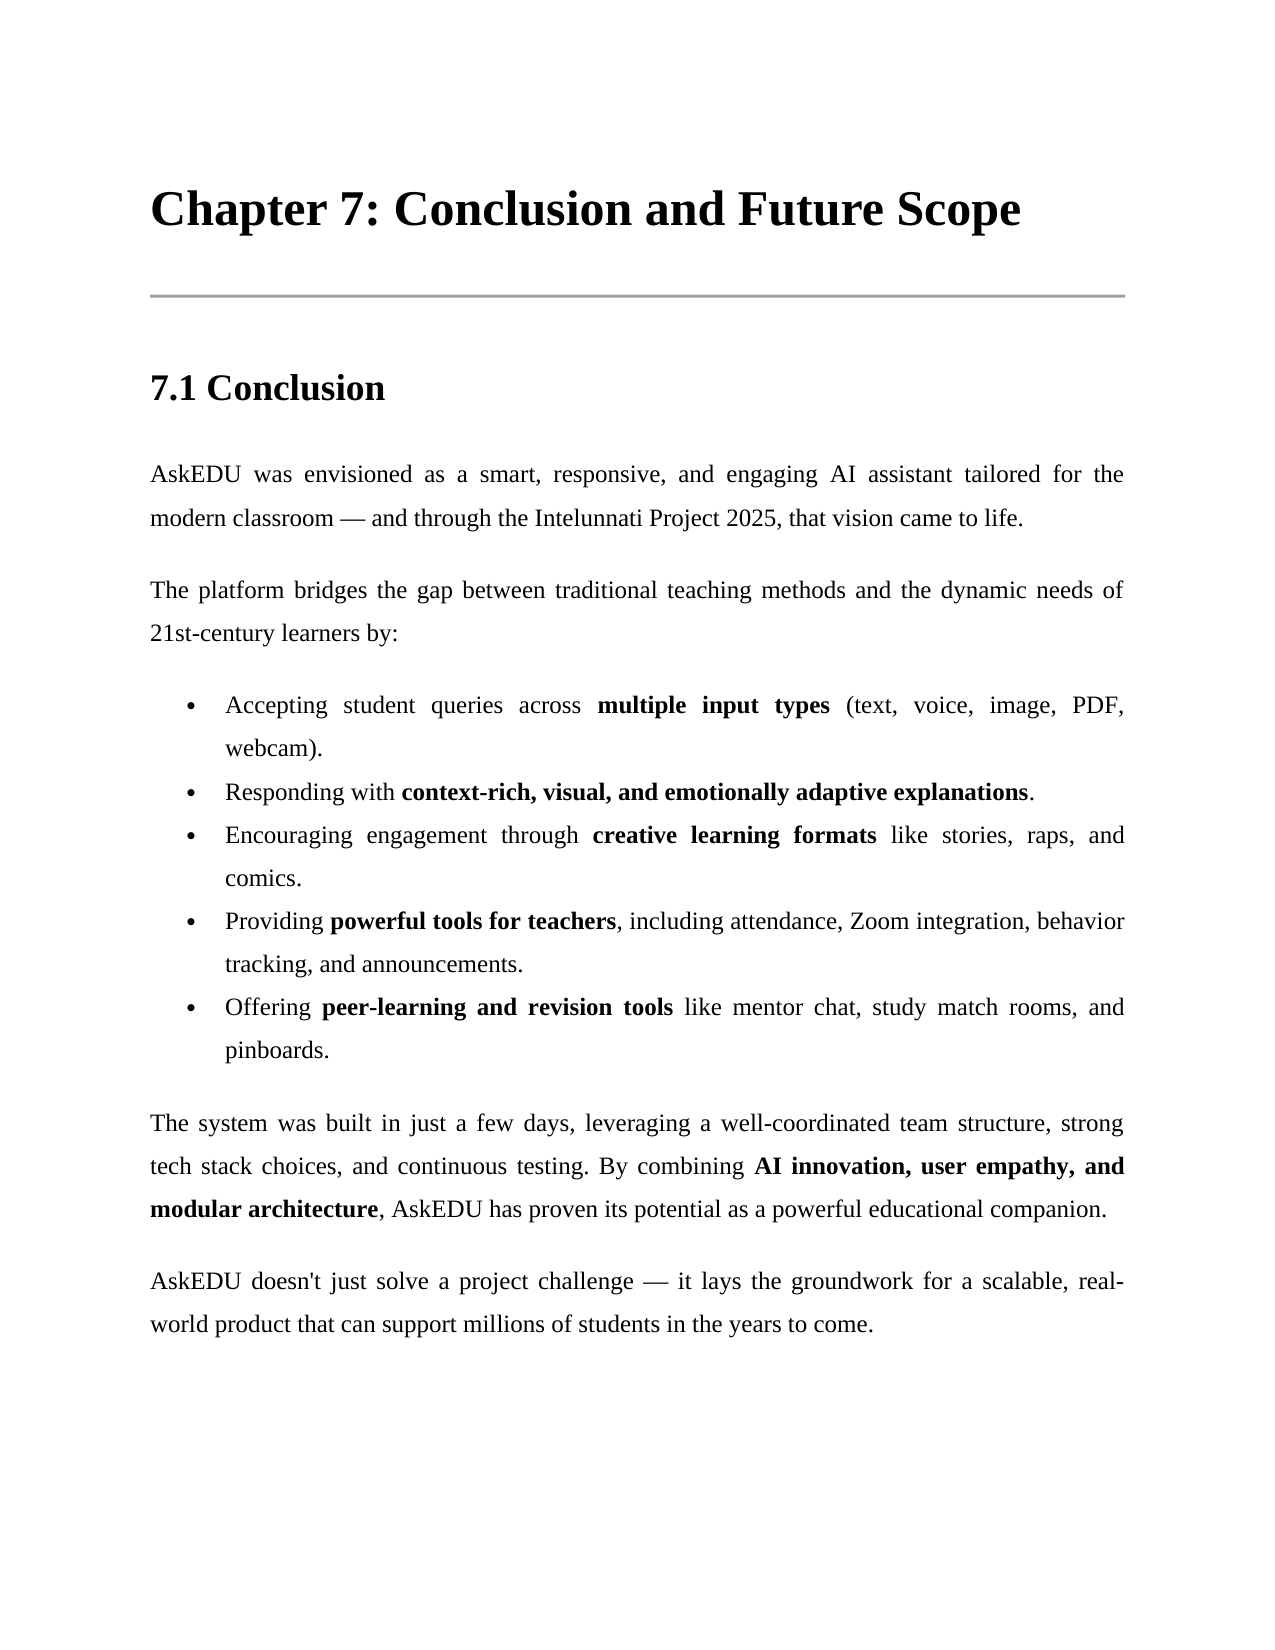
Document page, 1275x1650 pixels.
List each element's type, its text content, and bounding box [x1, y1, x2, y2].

text The system was built in just a few days, leveraging a well-coordinated team structure, strong tech stack choices, and continuous testing. By combining AI innovation, user empathy, and modular architecture, AskEDU has proven its potential as a powerful educational companion. [150, 1108, 1125, 1223]
list Providing powerful tools for teachers, including attendance, Zoom integration, behavior tracking, and announcements. [187, 906, 1125, 978]
list Offering peer-learning and revision tools like mentor chat, study match rooms, and pinboards. [187, 992, 1125, 1064]
text Chapter 7: Conclusion and Future Scope [150, 179, 1125, 237]
text 7.1 Conclusion [150, 366, 1125, 409]
list Encouraging engagement through creative learning formats like stories, raps, and comics. [187, 820, 1125, 892]
list Accepting student queries across multiple input types (text, voice, image, PDF, webcam). [187, 690, 1125, 762]
text AskEDU doesn't just solve a project challenge — it lays the groundwork for a scalable, real-world product that can support millions of students in the years to come. [150, 1266, 1125, 1338]
text AskEDU was envisioned as a smart, responsive, and engaging AI assistant tailored for the modern classroom — and through the Intelunnati Project 2025, that vision came to life. [150, 459, 1125, 531]
text The platform bridges the gap between traditional teaching methods and the dynamic needs of 21st-century learners by: [150, 575, 1125, 647]
list Responding with context-rich, visual, and emotionally adaptive explanations. [187, 777, 1125, 805]
